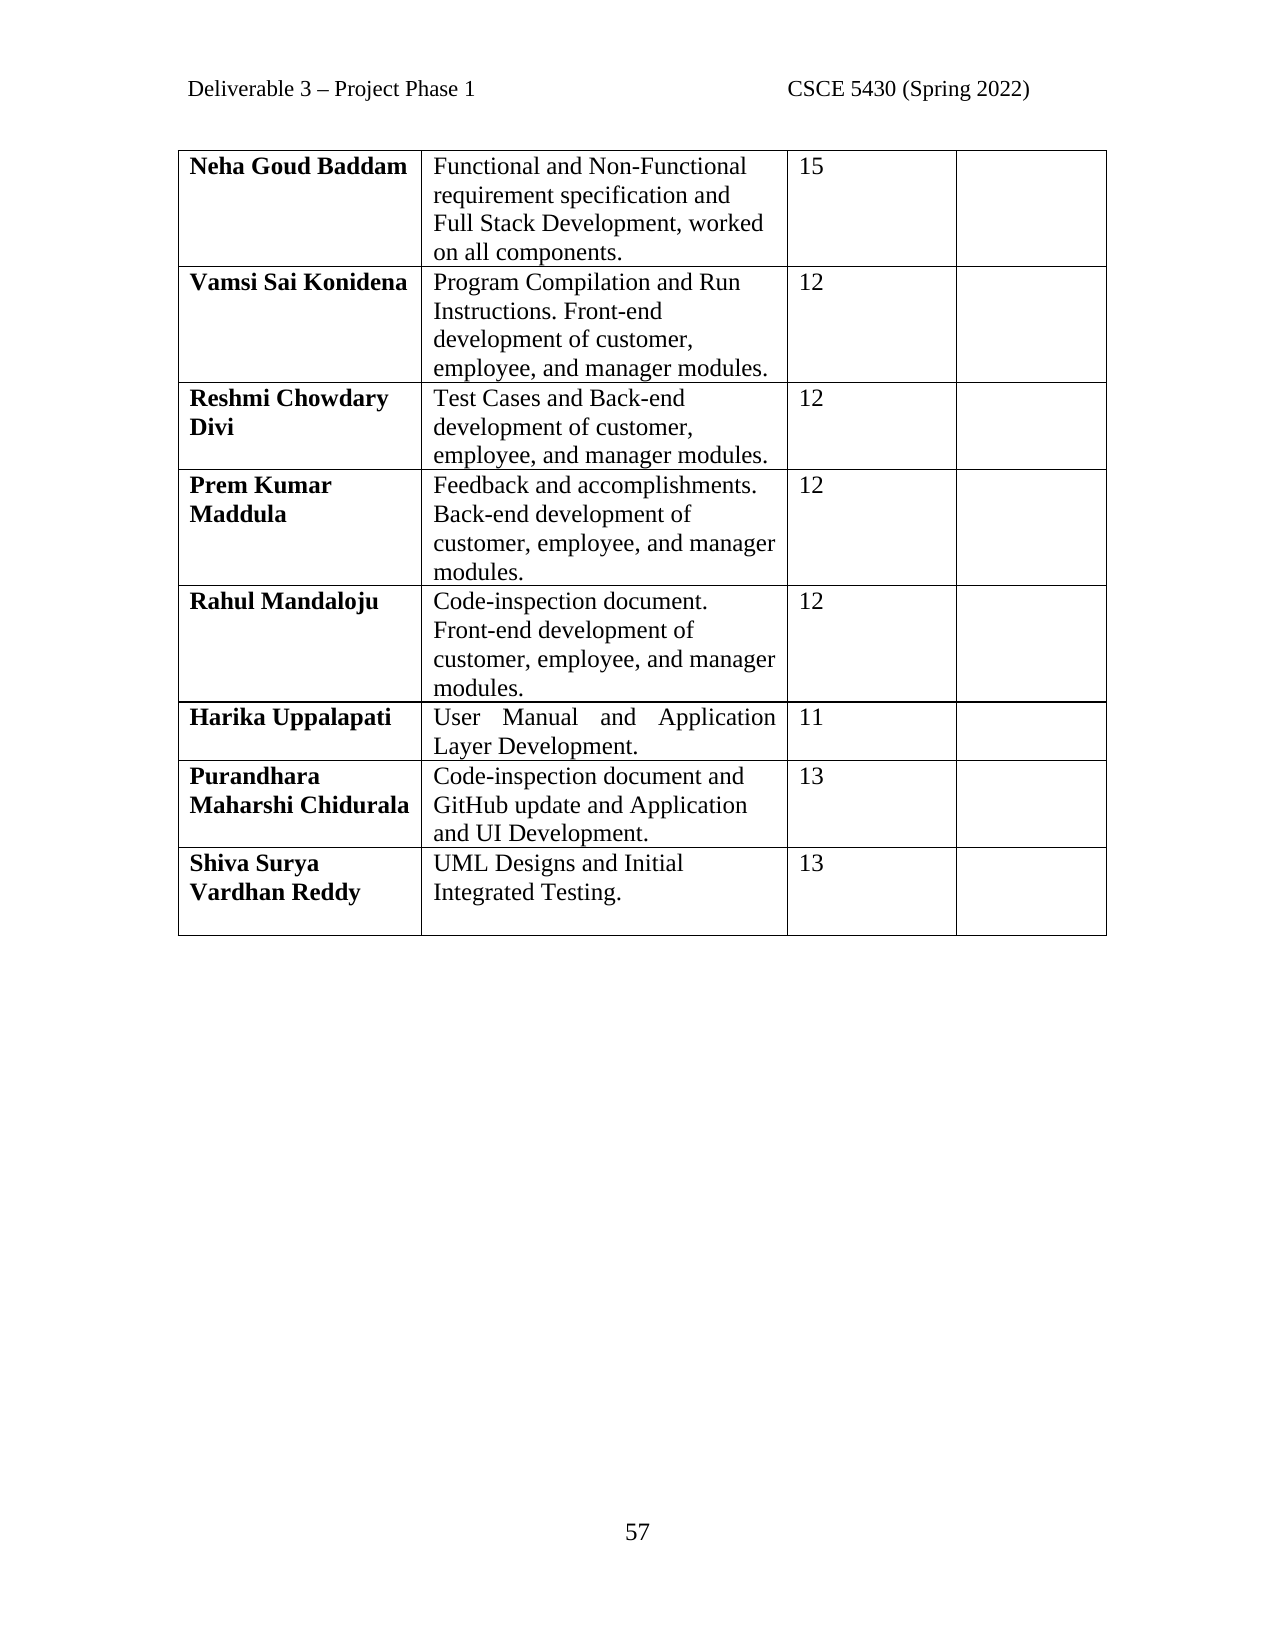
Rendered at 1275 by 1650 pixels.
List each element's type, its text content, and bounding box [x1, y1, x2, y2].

table_cell Purandhara Maharshi Chidurala [179, 761, 421, 847]
table_cell 13 [788, 848, 956, 934]
table_cell Shiva Surya Vardhan Reddy [179, 848, 421, 934]
table_cell 13 [788, 761, 956, 847]
table_cell Prem Kumar Maddula [179, 470, 421, 585]
table_cell [957, 848, 1106, 934]
table_cell [957, 383, 1106, 469]
table_cell [957, 586, 1106, 701]
table_cell [957, 470, 1106, 585]
table_cell 12 [788, 267, 956, 382]
table_cell 15 [788, 151, 956, 266]
table_cell [957, 267, 1106, 382]
table_cell Neha Goud Baddam [179, 151, 421, 266]
table_cell User Manual and Application Layer Development. [422, 703, 787, 760]
table_cell Vamsi Sai Konidena [179, 267, 421, 382]
table_cell UML Designs and Initial Integrated Testing. [422, 848, 787, 934]
table_cell Test Cases and Back-end development of customer, employee, and manager modules. [422, 383, 787, 469]
table_cell [957, 151, 1106, 266]
table_cell Program Compilation and Run Instructions. Front-end development of customer, employee, and manager modules. [422, 267, 787, 382]
table_cell Code-inspection document. Front-end development of customer, employee, and manager modules. [422, 586, 787, 701]
table_cell Reshmi Chowdary Divi [179, 383, 421, 469]
table_cell Functional and Non-Functional requirement specification and Full Stack Development, worked on all components. [422, 151, 787, 266]
table_cell Code-inspection document and GitHub update and Application and UI Development. [422, 761, 787, 847]
table_cell Feedback and accomplishments. Back-end development of customer, employee, and manager modules. [422, 470, 787, 585]
table_cell Rahul Mandaloju [179, 586, 421, 701]
table_cell Harika Uppalapati [179, 703, 421, 760]
table_cell 12 [788, 586, 956, 701]
table_cell [957, 703, 1106, 760]
table_cell 12 [788, 383, 956, 469]
table_cell 12 [788, 470, 956, 585]
table_cell [957, 761, 1106, 847]
table_cell 11 [788, 703, 956, 760]
